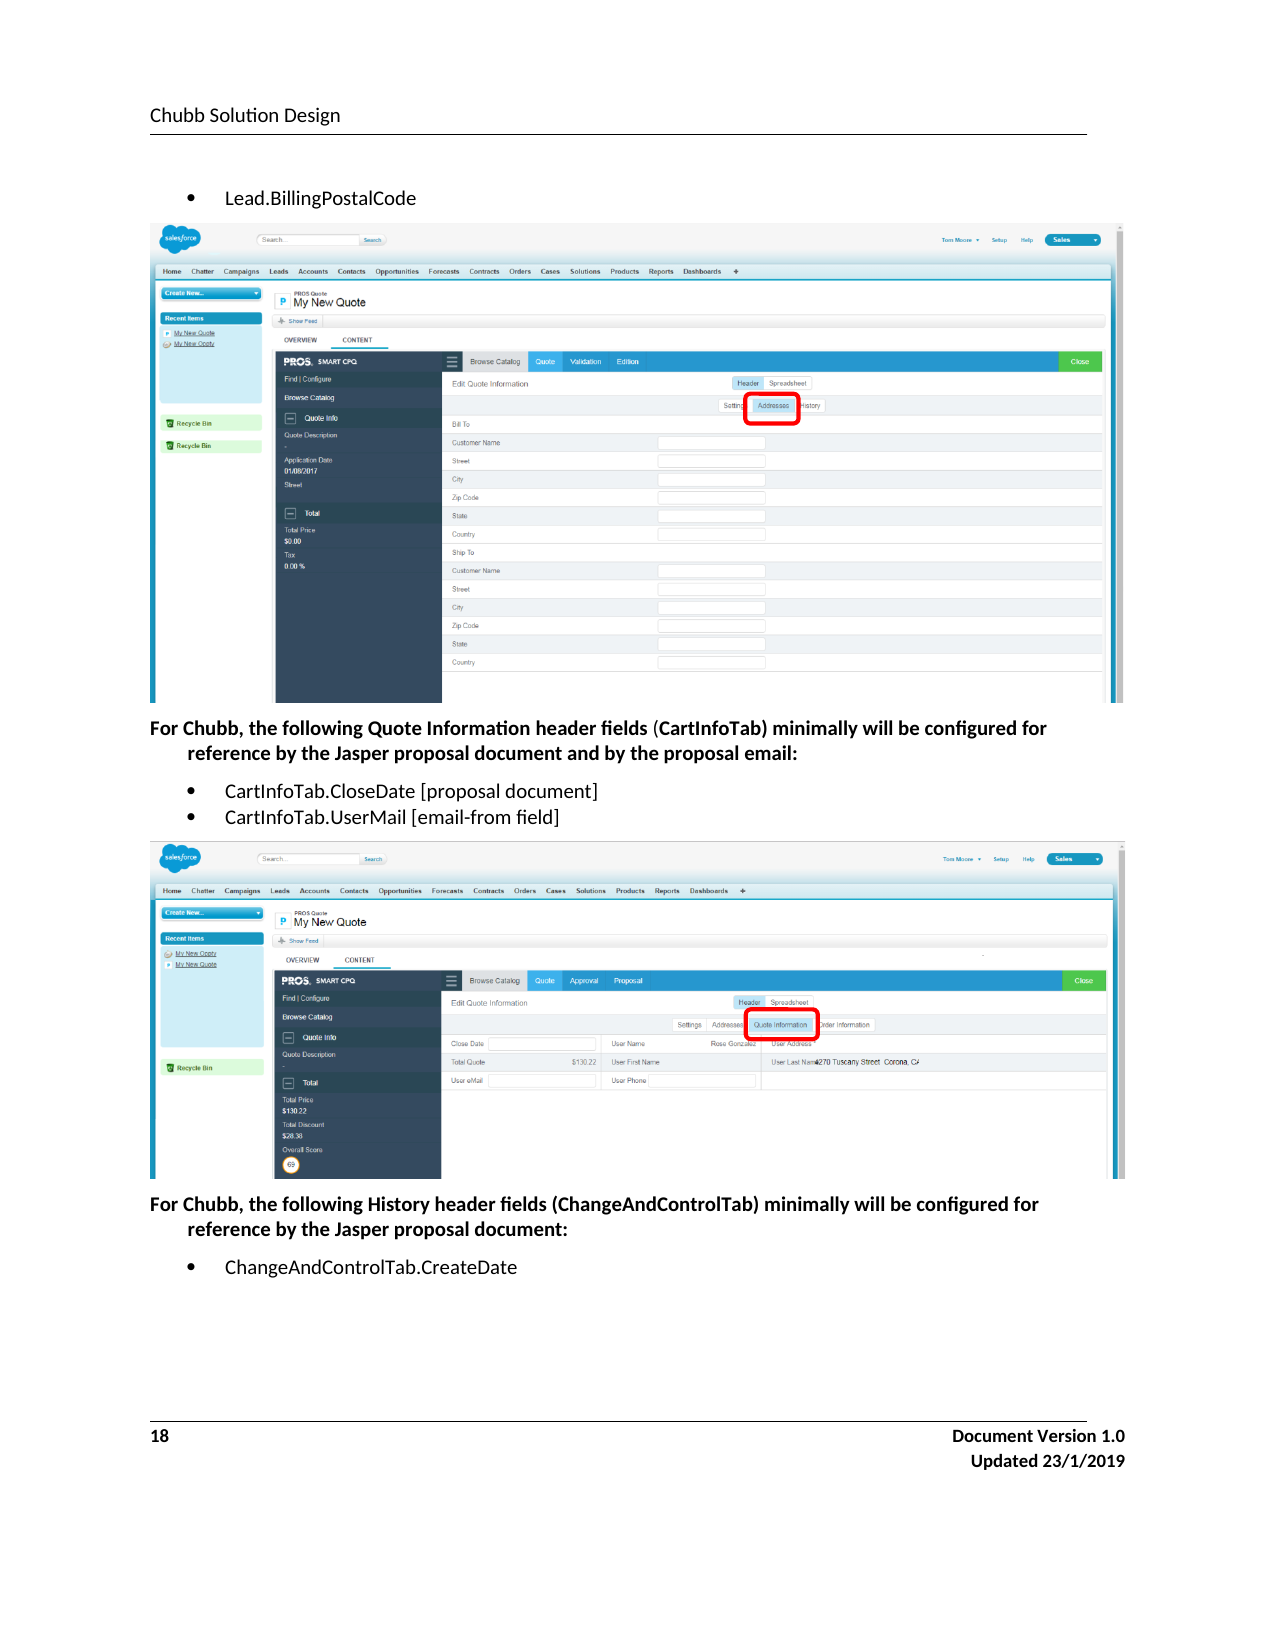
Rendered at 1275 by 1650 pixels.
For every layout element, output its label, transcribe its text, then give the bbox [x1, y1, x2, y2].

picture [150, 841, 1125, 1179]
text For Chubb, the following History header fields (ChangeAndControlTab) minimally will be configured for reference by the Jasper proposal document: [150, 1191, 1087, 1242]
list CartInfoTab.CloseDate [proposal document] [187, 778, 1087, 804]
list ChangeAndControlTab.CreateDate [187, 1254, 1087, 1279]
picture [150, 223, 1124, 703]
text For Chubb, the following Quote Information header fields (CartInfoTab) minimally will be configured for reference by the Jasper proposal document and by the proposal email: [150, 715, 1087, 766]
list Lead.BillingPostalCode [187, 185, 1087, 211]
list CartInfoTab.UserMail [email-from field] [187, 804, 1087, 829]
